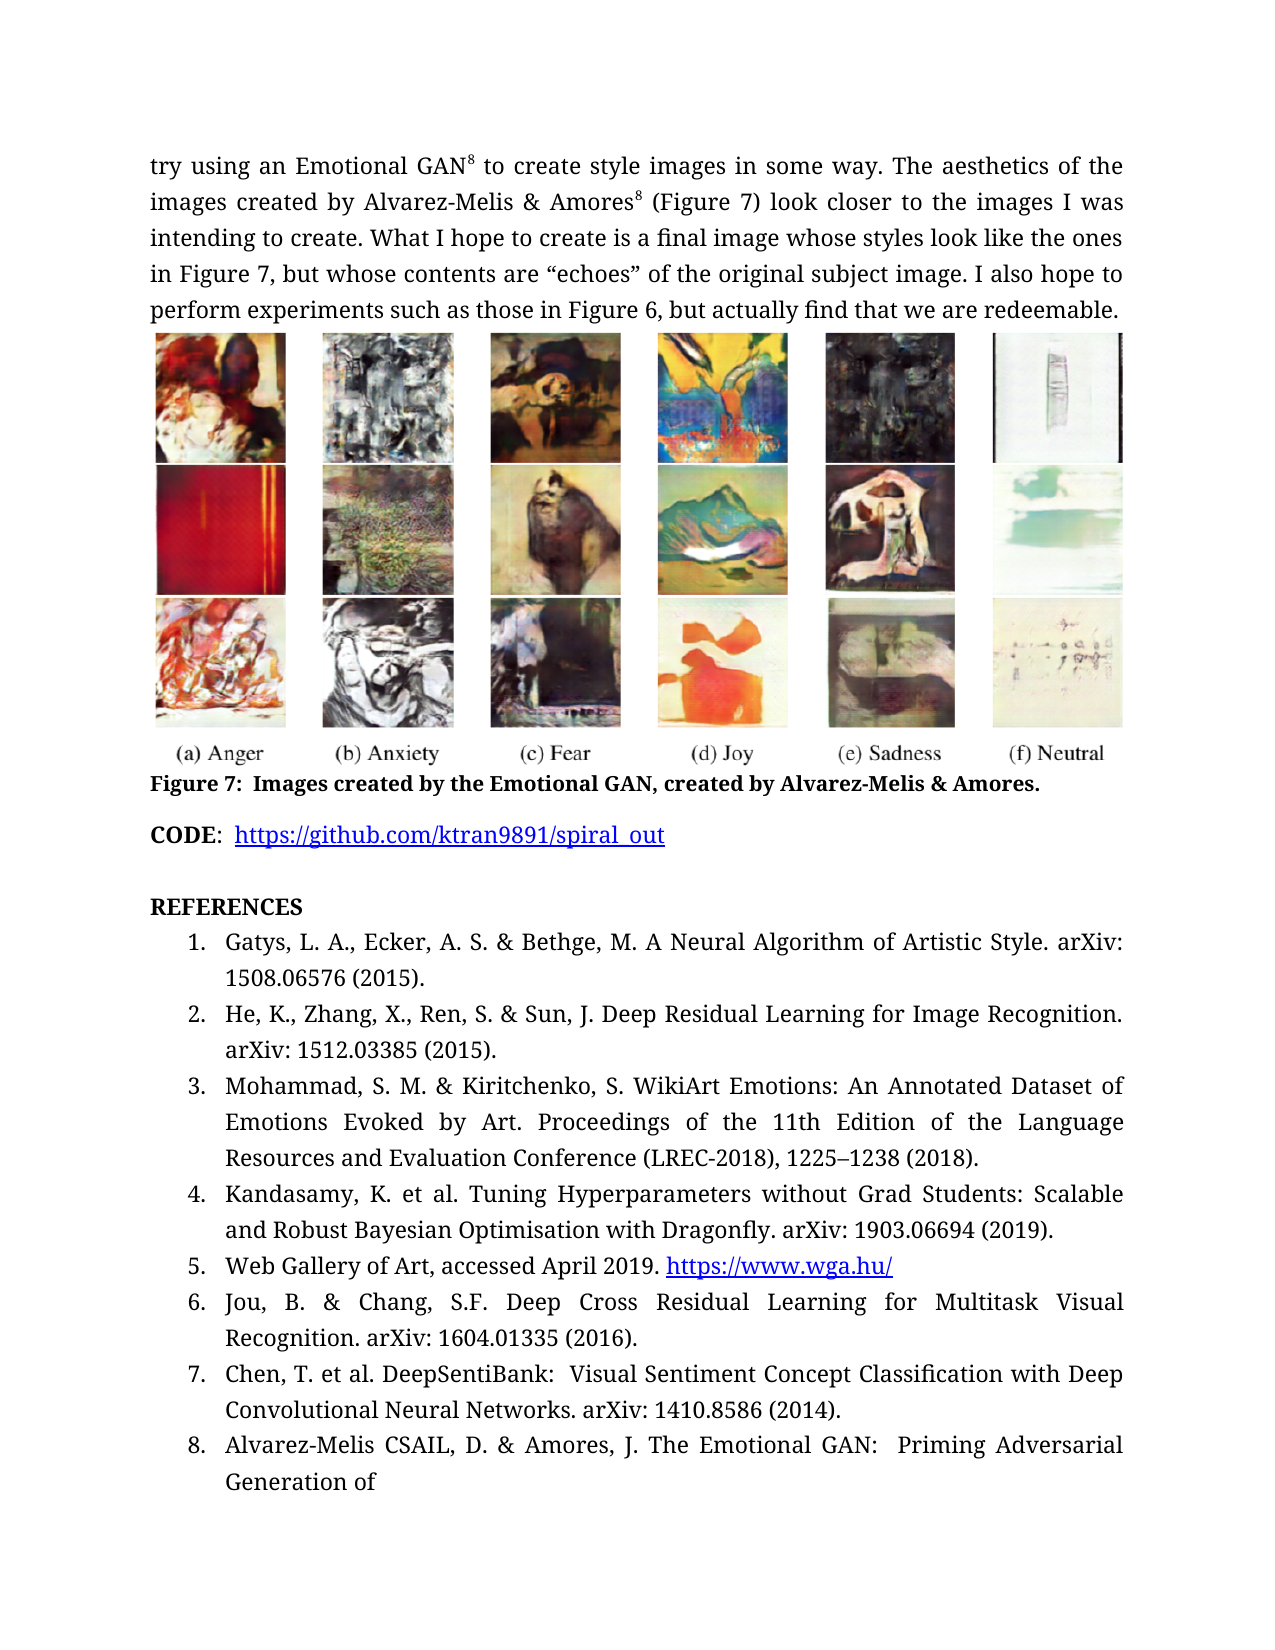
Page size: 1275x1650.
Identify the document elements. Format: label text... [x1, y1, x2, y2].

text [150, 150, 1125, 325]
text Figure 7: Images created by the Emotional GAN, created by Alvarez-Melis & Amores. [150, 769, 1125, 798]
text REFERENCES [150, 890, 1125, 922]
list Mohammad, S. M. & Kiritchenko, S. WikiArt Emotions: An Annotated Dataset of Emotions Evoked by Art. Proceedings of the 11th Edition of the Language Resources and Evaluation Conference (LREC-2018), 1225–1238 (2018). [187, 1070, 1125, 1173]
text CODE: https://github.com/ktran9891/spiral_out [150, 818, 1125, 850]
list Web Gallery of Art, accessed April 2019. https://www.wga.hu/ [187, 1250, 1125, 1281]
list Gatys, L. A., Ecker, A. S. & Bethge, M. A Neural Algorithm of Artistic Style. arXiv: 1508.06576 (2015). [187, 926, 1125, 993]
list Jou, B. & Chang, S.F. Deep Cross Residual Learning for Multitask Visual Recognition. arXiv: 1604.01335 (2016). [187, 1286, 1125, 1353]
list Kandasamy, K. et al. Tuning Hyperparameters without Grad Students: Scalable and Robust Bayesian Optimisation with Dragonfly. arXiv: 1903.06694 (2019). [187, 1178, 1125, 1245]
list Chen, T. et al. DeepSentiBank: Visual Sentiment Concept Classification with Deep Convolutional Neural Networks. arXiv: 1410.8586 (2014). [187, 1358, 1125, 1425]
picture [150, 329, 1125, 766]
list He, K., Zhang, X., Ren, S. & Sun, J. Deep Residual Learning for Image Recognition. arXiv: 1512.03385 (2015). [187, 998, 1125, 1065]
list Alvarez-Melis CSAIL, D. & Amores, J. The Emotional GAN: Priming Adversarial Generation of [187, 1429, 1125, 1497]
